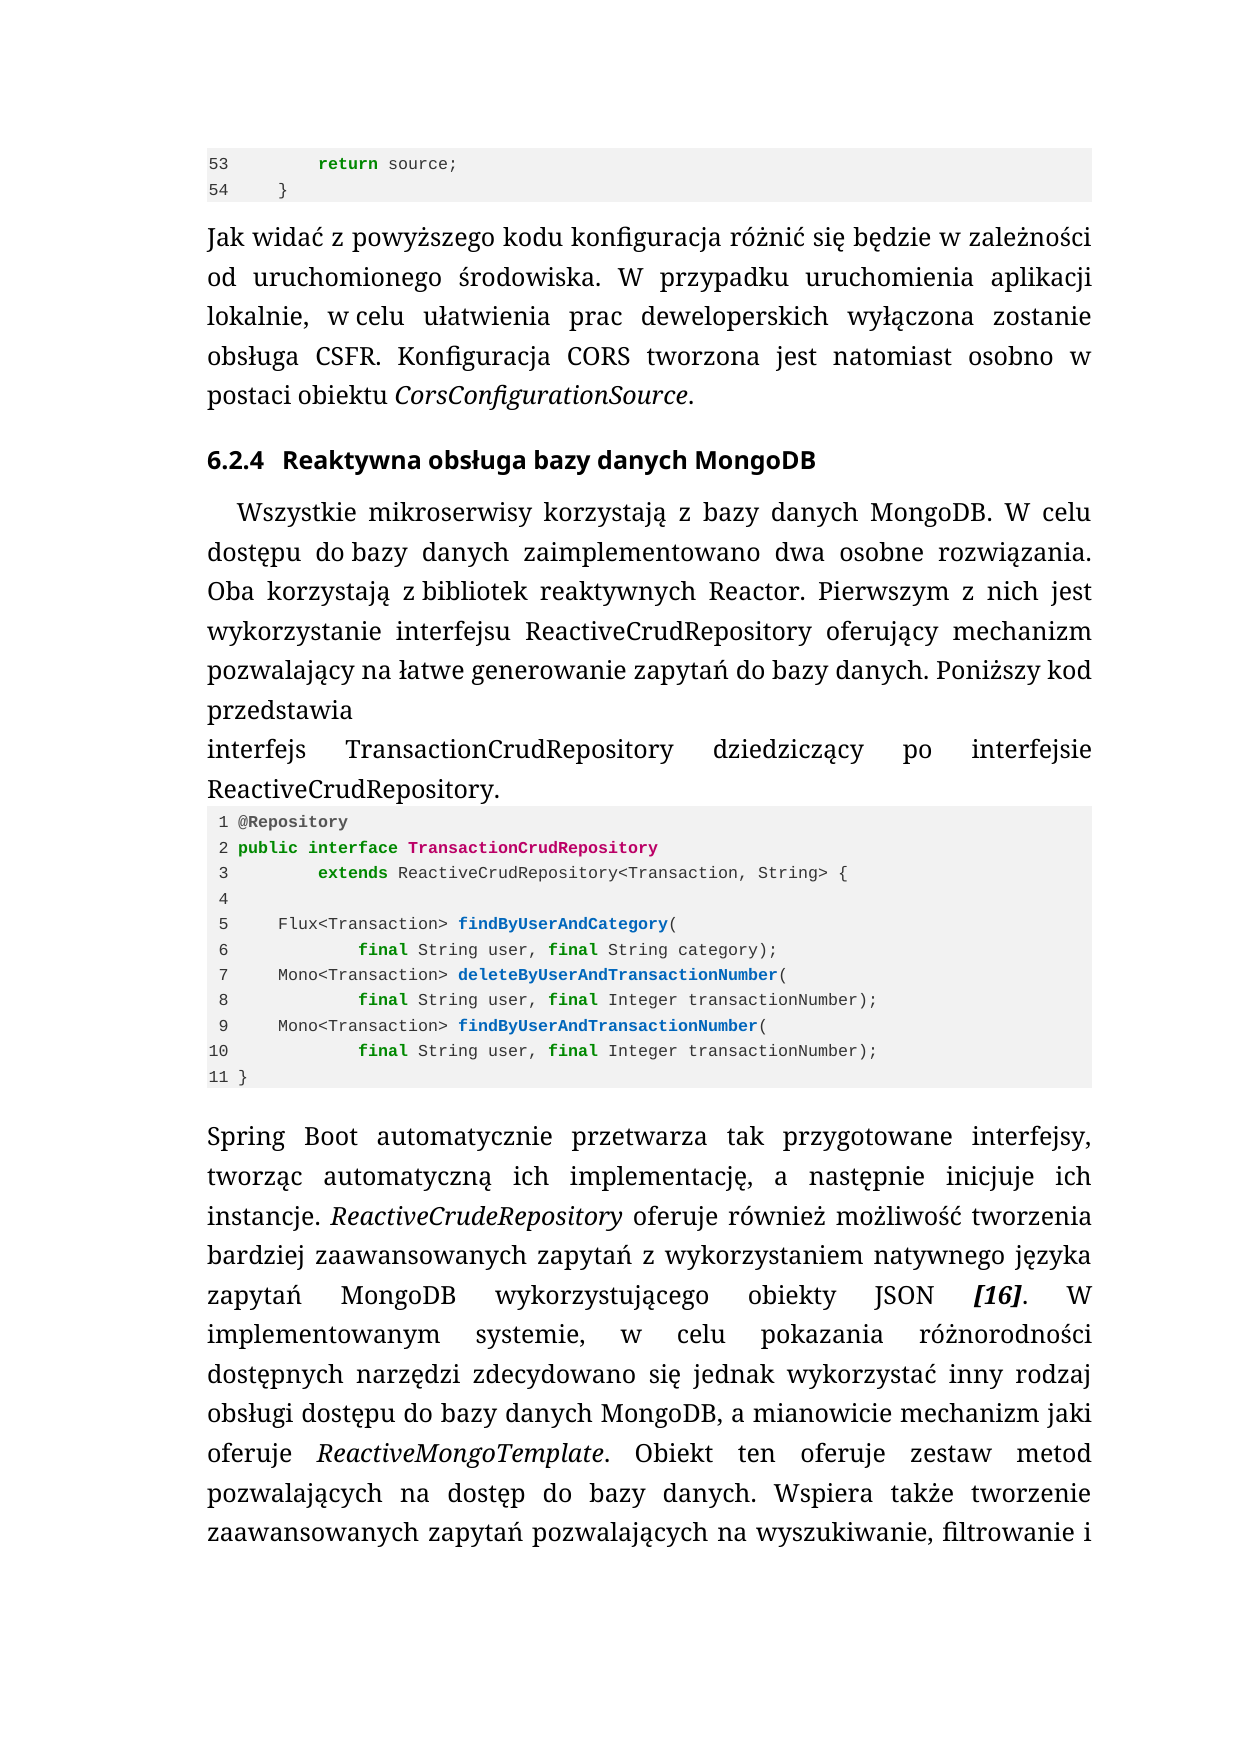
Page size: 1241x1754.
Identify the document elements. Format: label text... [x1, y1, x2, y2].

text Wszystkie mikroserwisy korzystają z bazy danych MongoDB. W celu dostępu do bazy danych zaimplementowano dwa osobne rozwiązania. Oba korzystają z bibliotek reaktywnych Reactor. Pierwszym z nich jest wykorzystanie interfejsu ReactiveCrudRepository oferujący mechanizm pozwalający na łatwe generowanie zapytań do bazy danych. Poniższy kod przedstawia interfejs TransactionCrudRepository dziedziczący po interfejsie ReactiveCrudRepository. [207, 489, 1092, 806]
subtitle Reaktywna obsługa bazy danych MongoDB [207, 437, 1092, 477]
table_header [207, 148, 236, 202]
text Jak widać z powyższego kodu konfiguracja różnić się będzie w zależności od uruchomionego środowiska. W przypadku uruchomienia aplikacji lokalnie, w celu ułatwienia prac deweloperskich wyłączona zostanie obsługa CSFR. Konfiguracja CORS tworzona jest natomiast osobno w postaci obiektu CorsConfigurationSource. [207, 214, 1092, 412]
